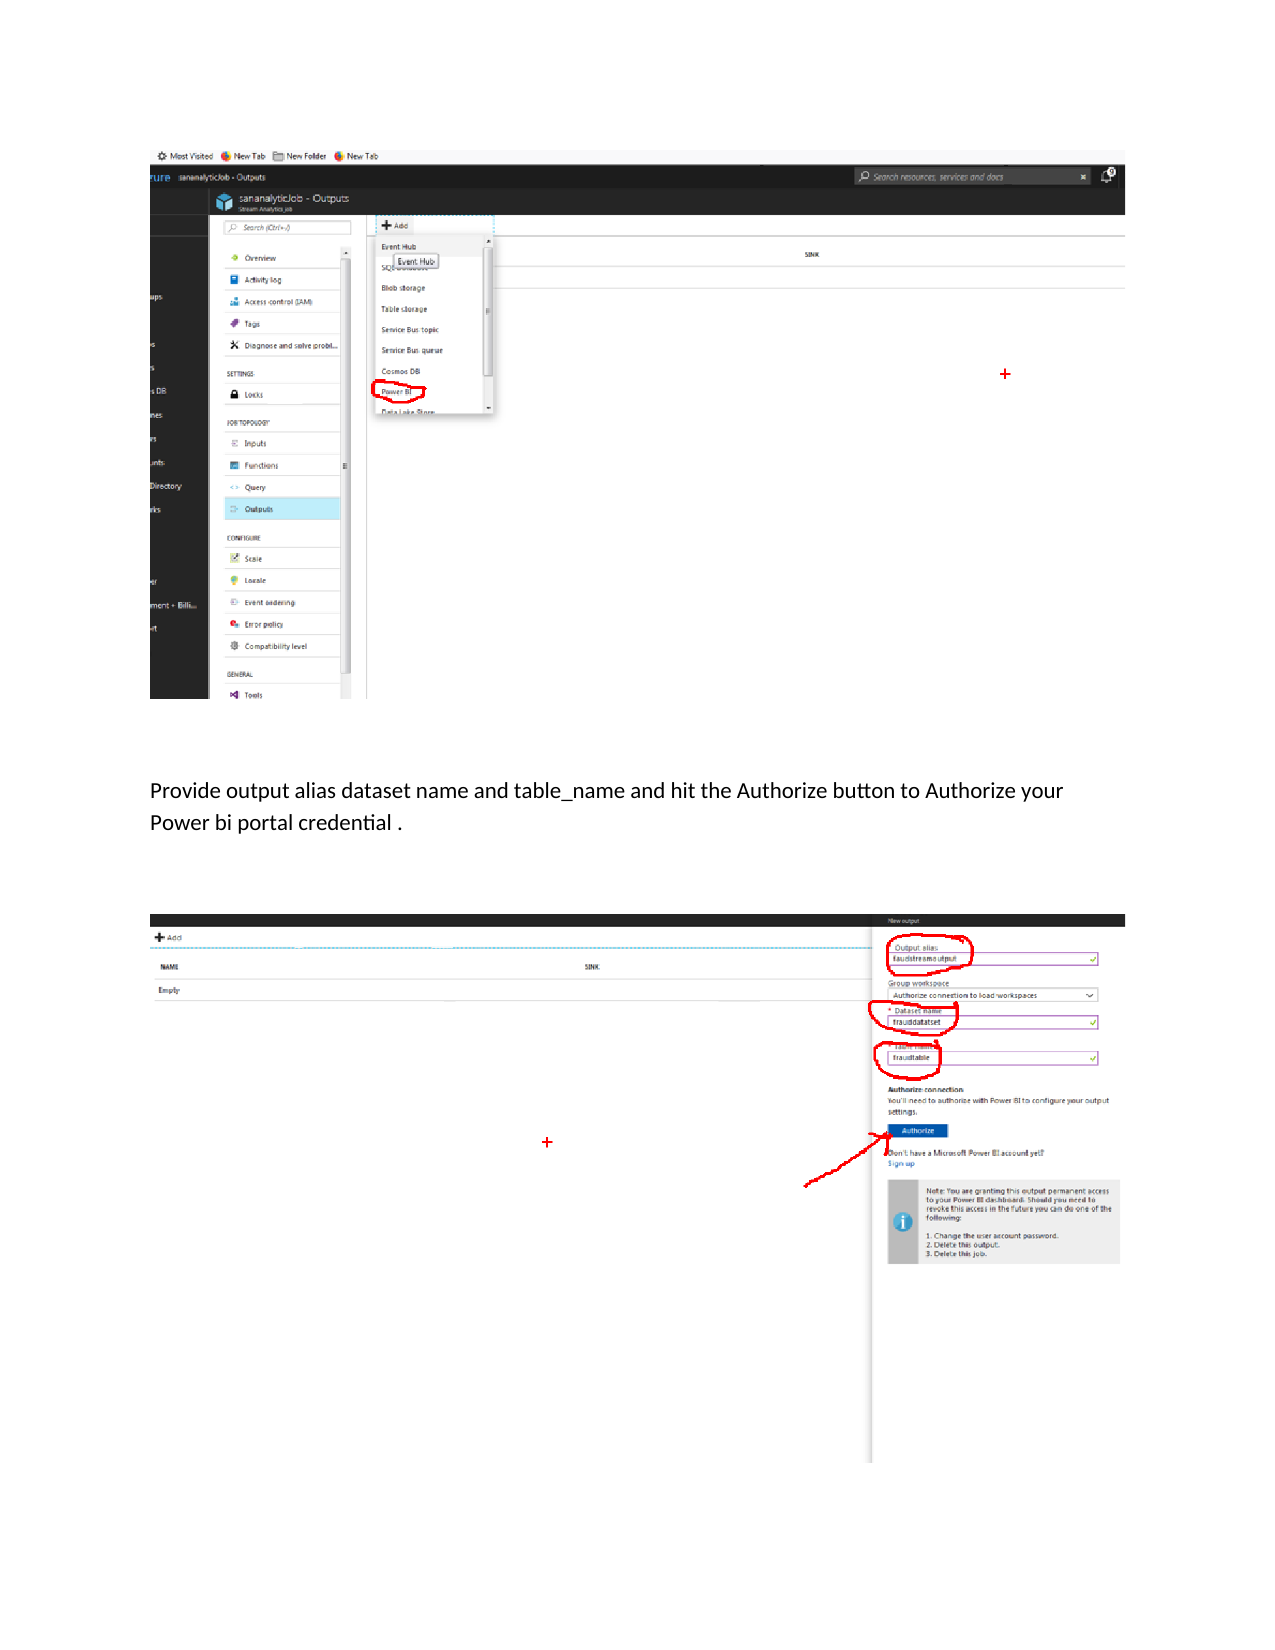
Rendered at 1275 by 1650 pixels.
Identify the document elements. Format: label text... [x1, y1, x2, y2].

picture [150, 914, 1125, 1463]
text Provide output alias dataset name and table_name and hit the Authorize button to Authorize your Power bi portal credential . [150, 776, 1125, 836]
picture [150, 150, 1125, 699]
